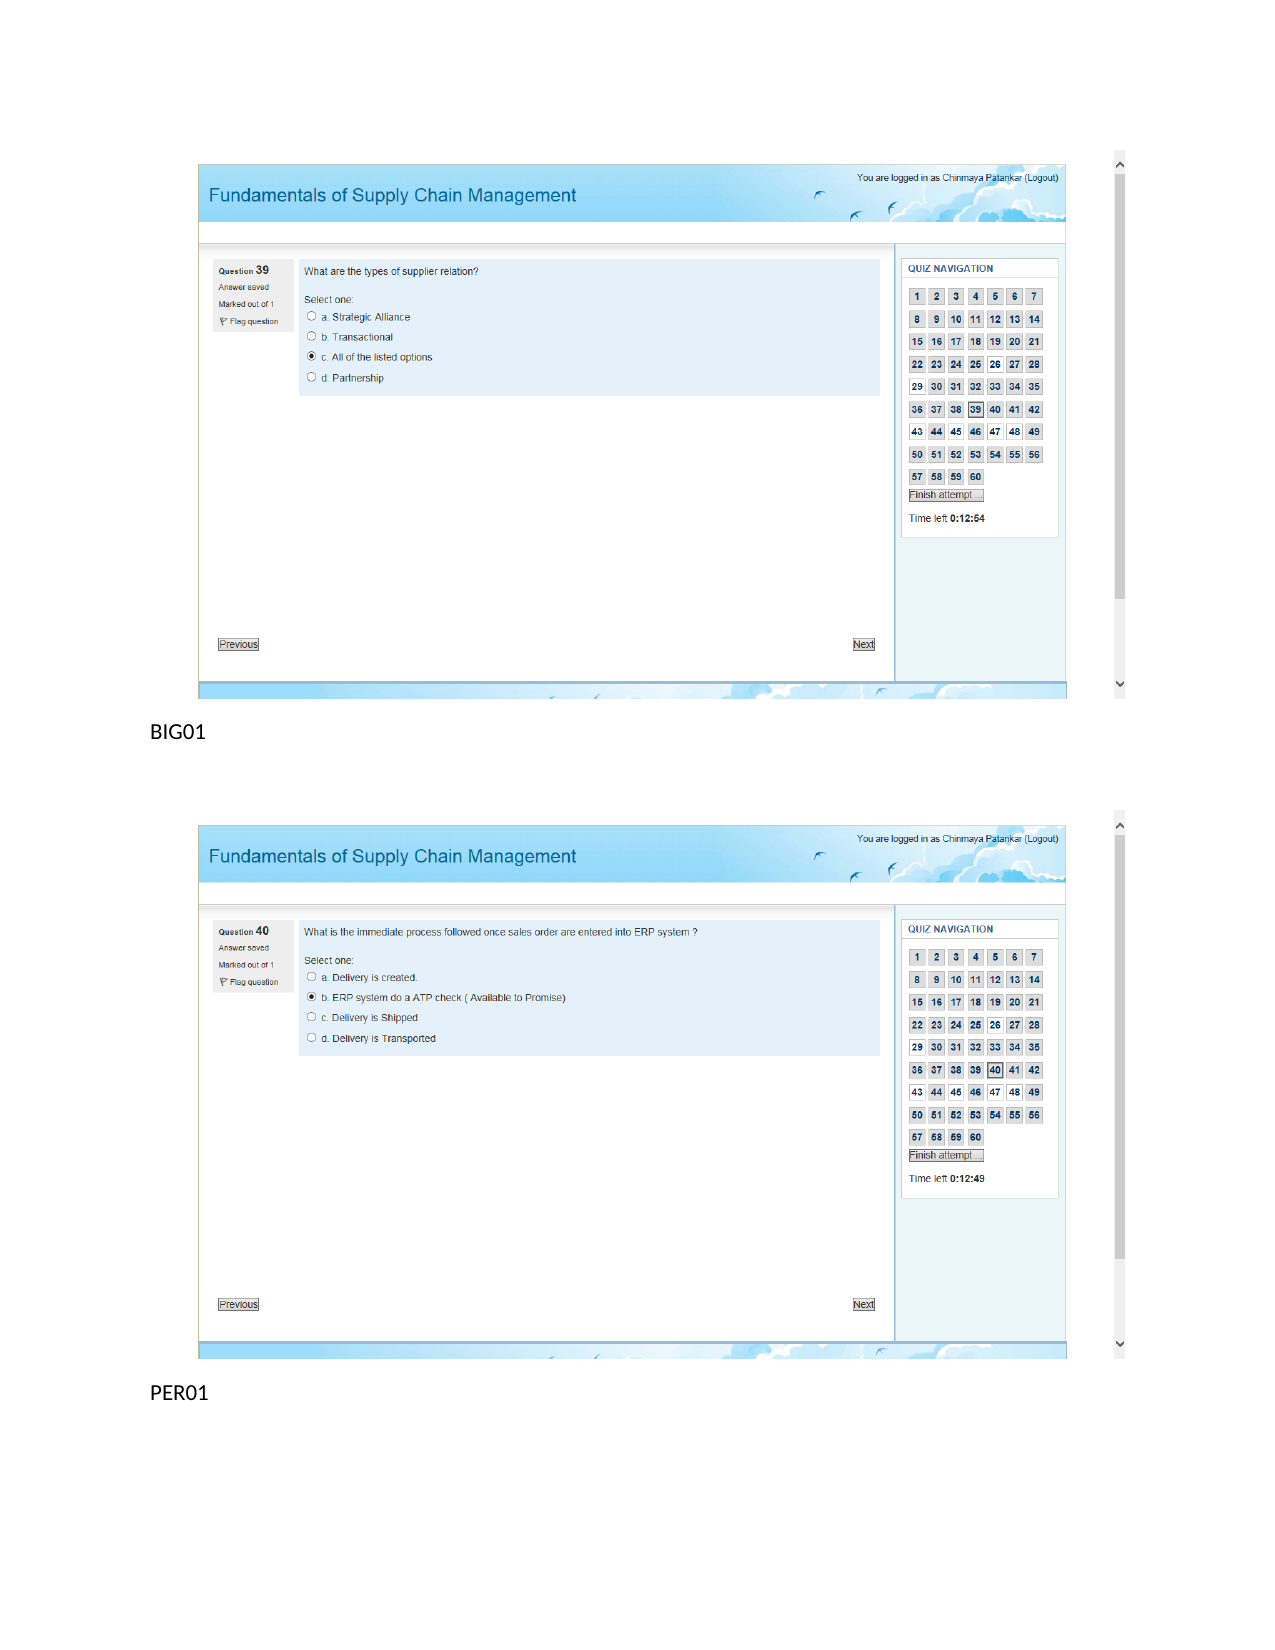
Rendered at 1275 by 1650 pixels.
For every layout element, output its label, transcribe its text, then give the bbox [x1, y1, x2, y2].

picture [150, 150, 1125, 699]
text BIG01 [150, 717, 1125, 745]
text PER01 [150, 1378, 1125, 1406]
picture [150, 810, 1125, 1359]
